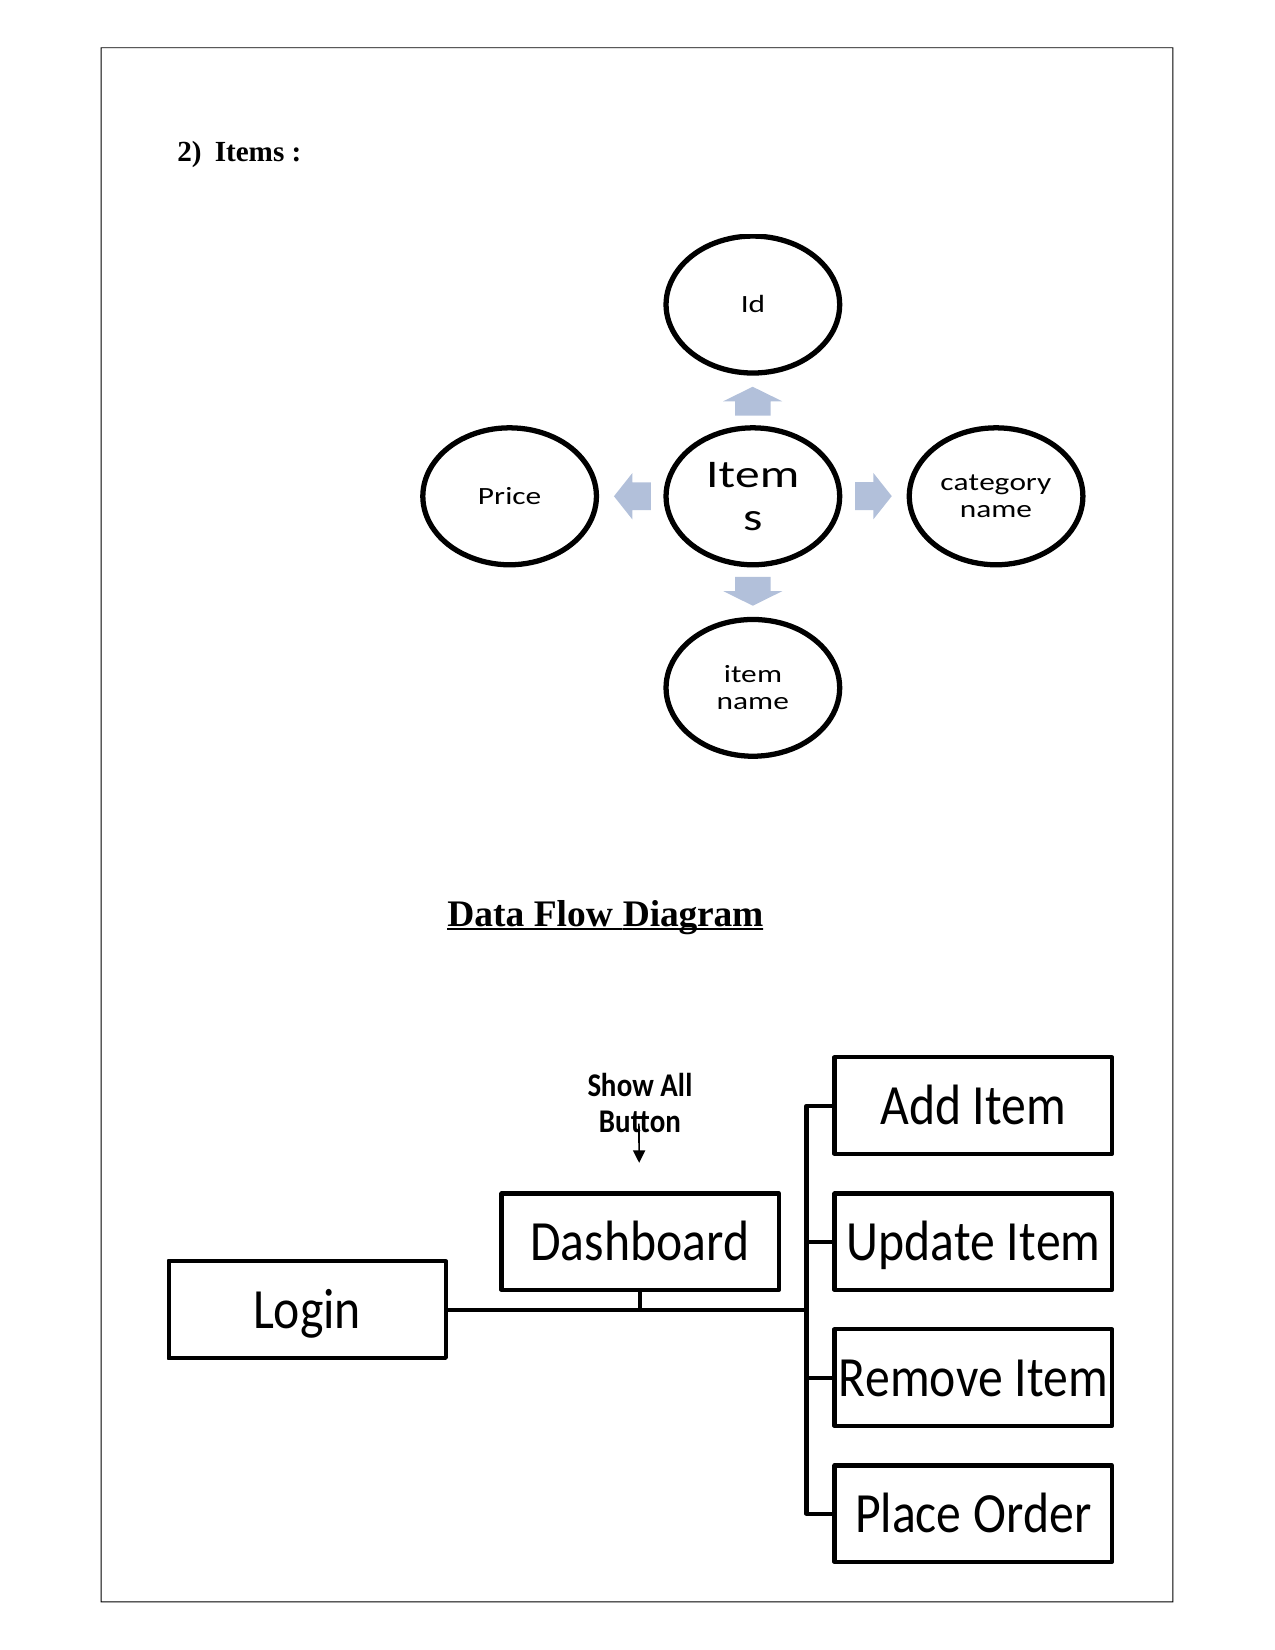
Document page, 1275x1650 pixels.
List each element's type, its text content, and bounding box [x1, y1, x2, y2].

list Items : [177, 134, 1173, 168]
text Data Flow Diagram [148, 891, 1062, 934]
